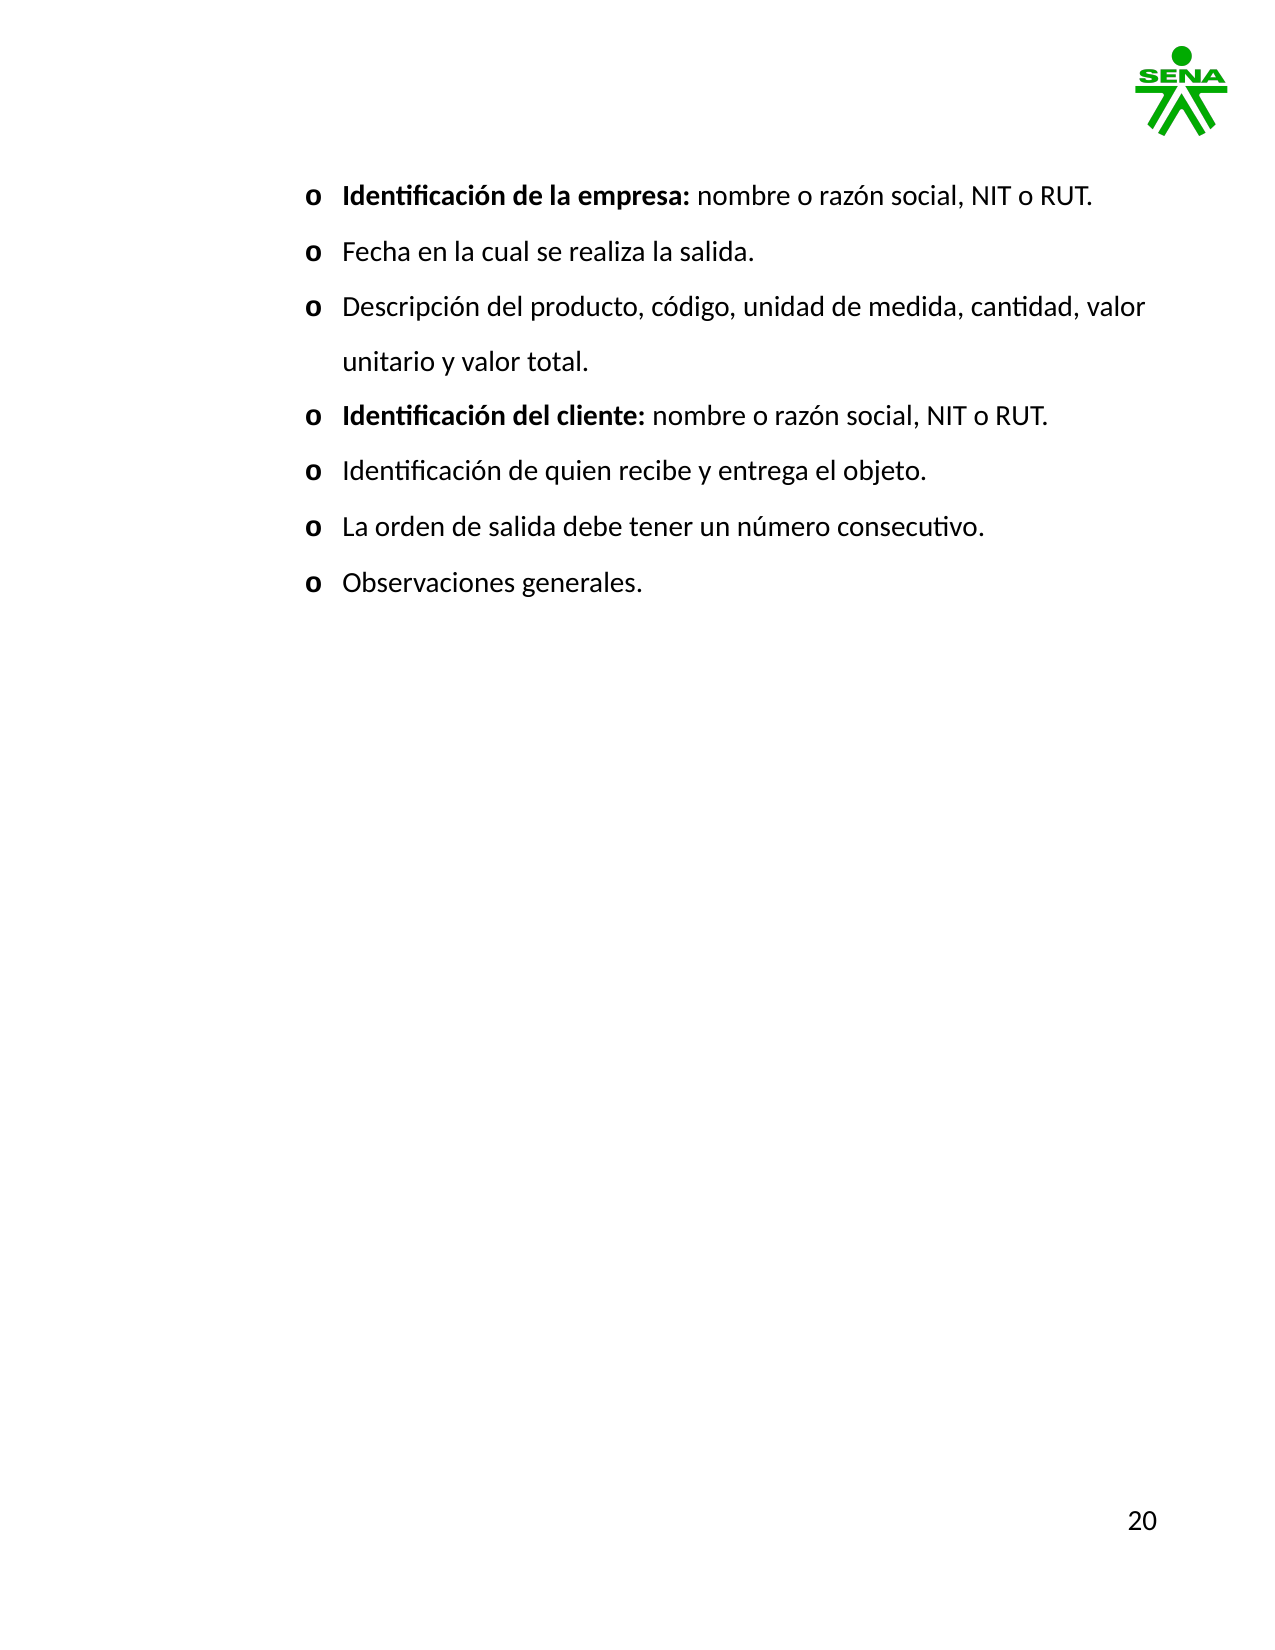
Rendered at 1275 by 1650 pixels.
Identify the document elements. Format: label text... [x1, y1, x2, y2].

list La orden de salida debe tener un número consecutivo. [304, 508, 1157, 545]
picture [1135, 46, 1228, 136]
list Identificación de la empresa: nombre o razón social, NIT o RUT. [304, 177, 1157, 214]
list Observaciones generales. [304, 564, 1157, 601]
list Identificación de quien recibe y entrega el objeto. [304, 452, 1157, 489]
list Identificación del cliente: nombre o razón social, NIT o RUT. [304, 397, 1157, 434]
list Fecha en la cual se realiza la salida. [304, 233, 1157, 270]
list Descripción del producto, código, unidad de medida, cantidad, valor unitario y valor total. [304, 288, 1157, 379]
